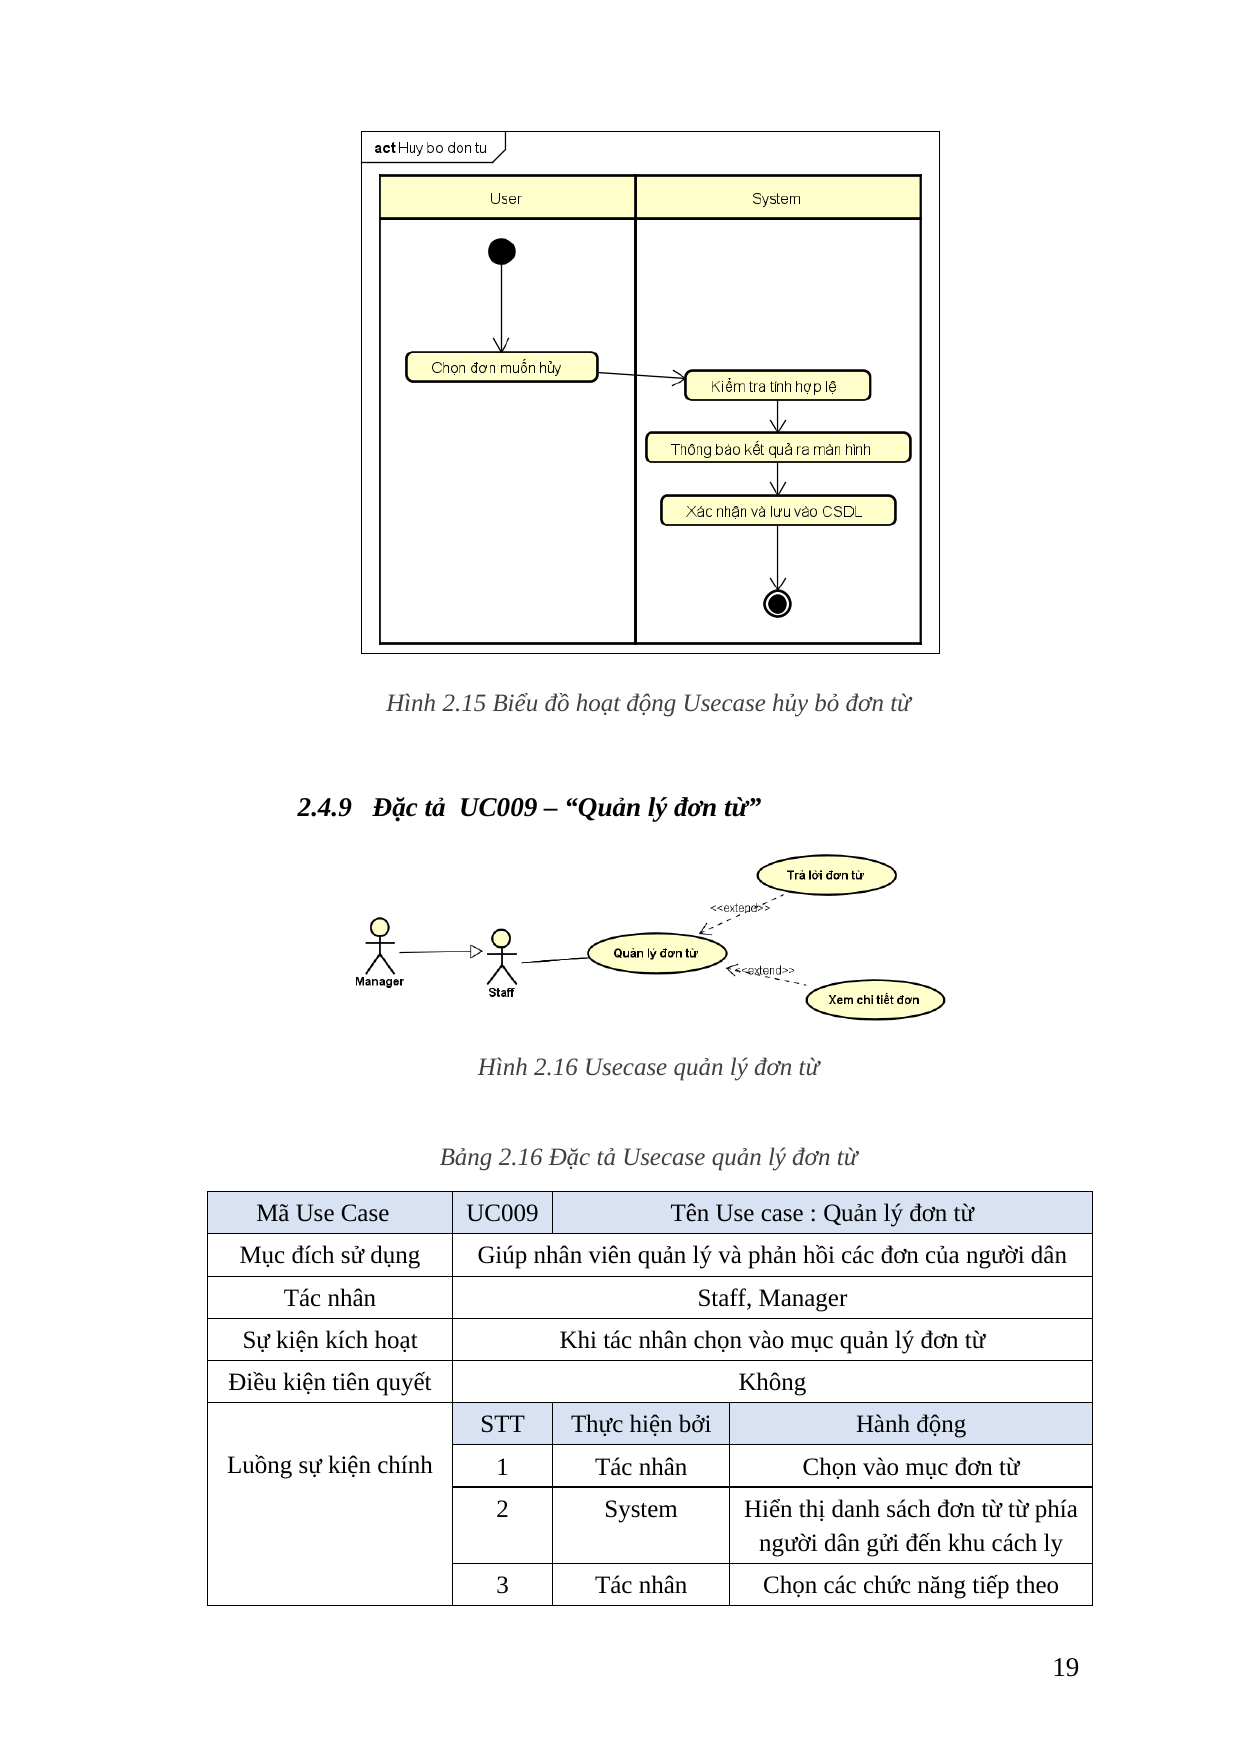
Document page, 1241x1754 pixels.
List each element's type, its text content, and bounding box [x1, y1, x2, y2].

table_cell Mục đích sử dụng [208, 1234, 452, 1276]
table_cell Thực hiện bởi [553, 1403, 729, 1444]
table_cell Chọn các chức năng tiếp theo [730, 1564, 1092, 1605]
table_cell System [553, 1488, 729, 1563]
table_header Tên Use case : Quản lý đơn từ [553, 1192, 1092, 1233]
table_cell Tác nhân [553, 1445, 729, 1486]
list Đặc tả UC009 – “Quản lý đơn từ” [297, 791, 1092, 822]
table_cell Tác nhân [553, 1564, 729, 1605]
table_cell Hiển thị danh sách đơn từ từ phía người dân gửi đến khu cách ly [730, 1488, 1092, 1563]
table_cell Staff, Manager [453, 1277, 1092, 1318]
table_cell 1 [453, 1445, 552, 1486]
table_cell Điều kiện tiên quyết [208, 1361, 452, 1402]
table_cell Sự kiện kích hoạt [208, 1319, 452, 1360]
table_cell 3 [453, 1564, 552, 1605]
table_cell Chọn vào mục đơn từ [730, 1445, 1092, 1486]
table_header UC009 [453, 1192, 552, 1233]
table_cell Luồng sự kiện chính [208, 1403, 452, 1605]
table_cell Không [453, 1361, 1092, 1402]
table_cell 2 [453, 1488, 552, 1563]
table_cell Hành động [730, 1403, 1092, 1444]
table_cell Khi tác nhân chọn vào mục quản lý đơn từ [453, 1319, 1092, 1360]
picture [345, 845, 954, 1029]
table_header Mã Use Case [208, 1192, 452, 1233]
picture [348, 118, 951, 665]
table_cell Giúp nhân viên quản lý và phản hồi các đơn của người dân [453, 1234, 1092, 1276]
table_cell STT [453, 1403, 552, 1444]
table_cell Tác nhân [208, 1277, 452, 1318]
